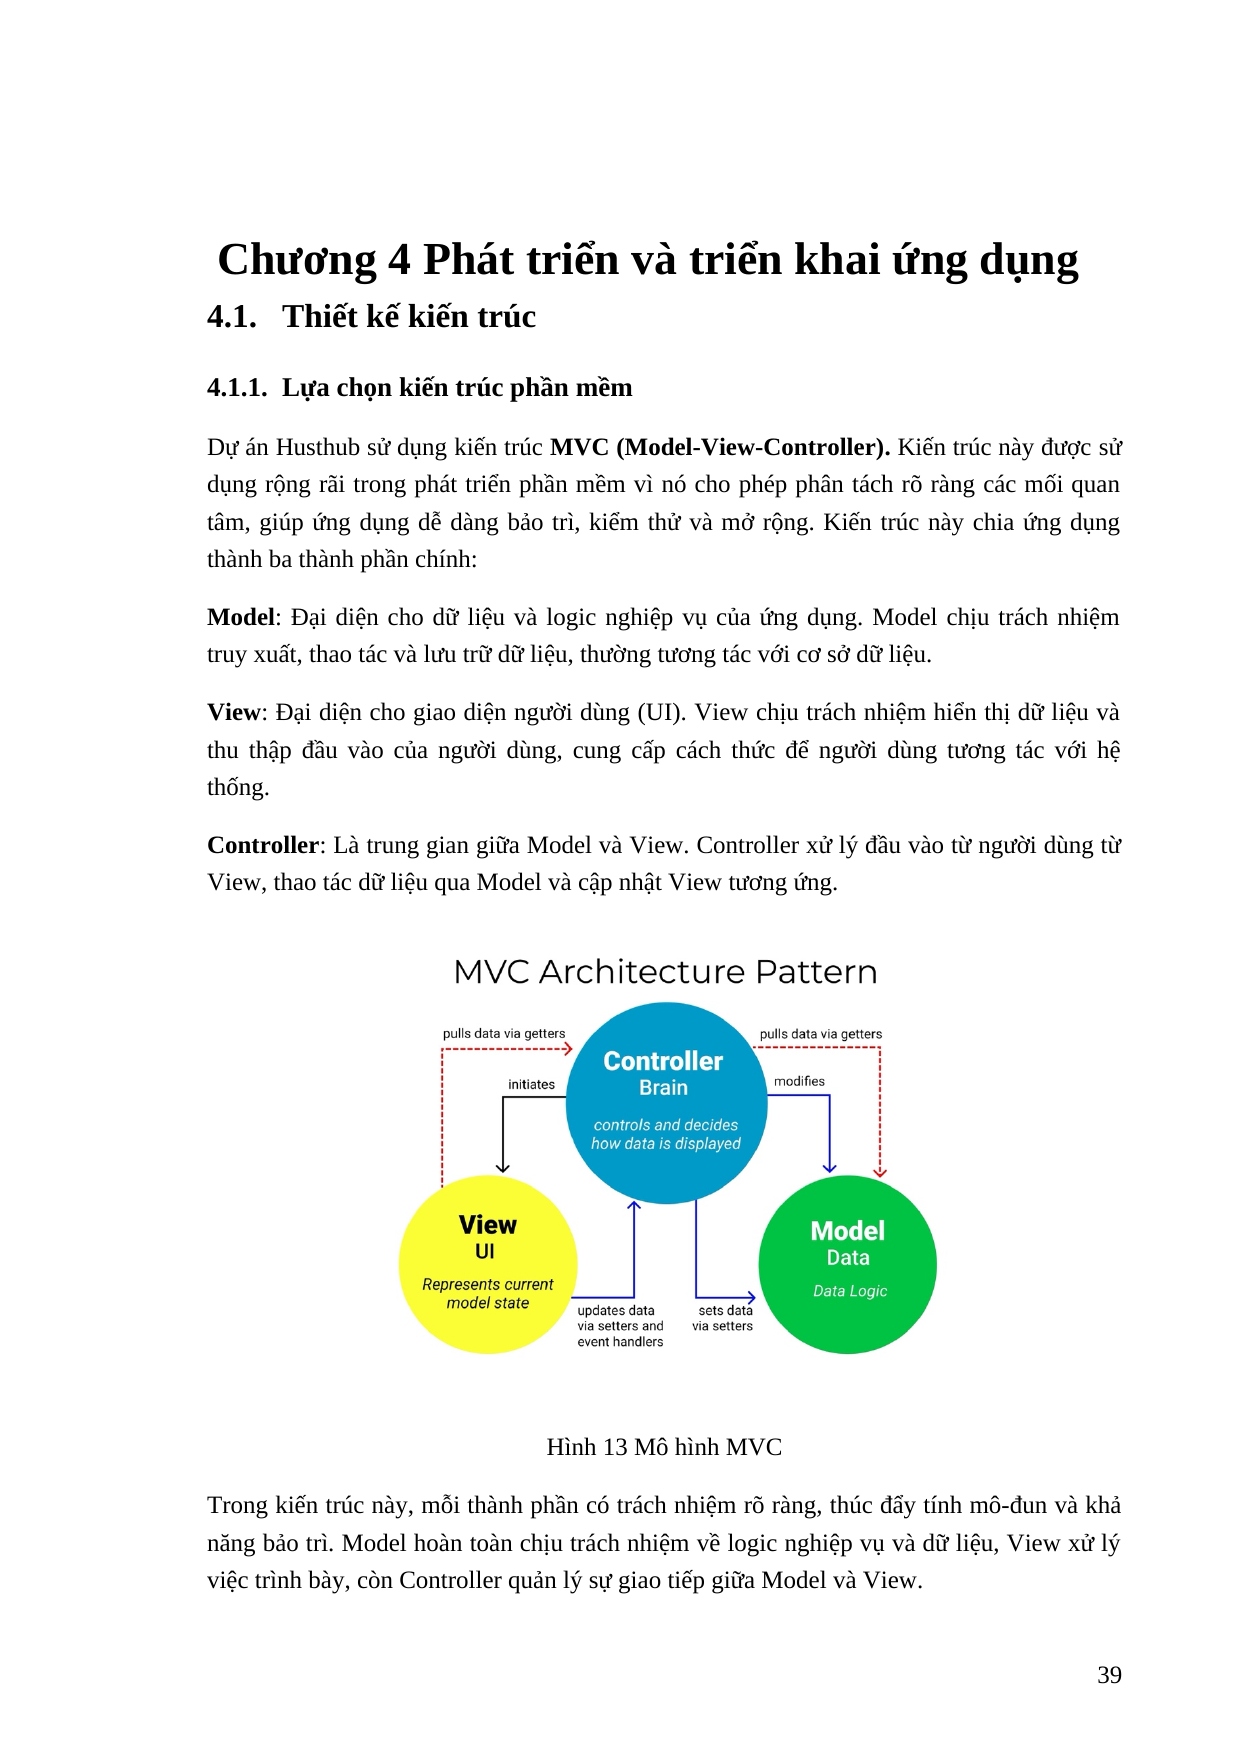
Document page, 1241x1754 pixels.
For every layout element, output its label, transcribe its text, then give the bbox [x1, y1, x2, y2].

picture [362, 925, 966, 1403]
subtitle Phát triển và triển khai ứng dụng [207, 232, 1104, 284]
text Controller: Là trung gian giữa Model và View. Controller xử lý đầu vào từ người dùng từ View, thao tác dữ liệu qua Model và cập nhật View tương ứng. [207, 830, 1122, 896]
subtitle Thiết kế kiến trúc [207, 118, 1122, 334]
text Hình 13 Mô hình MVC [207, 1432, 1122, 1461]
text Model: Đại diện cho dữ liệu và logic nghiệp vụ của ứng dụng. Model chịu trách nhiệm truy xuất, thao tác và lưu trữ dữ liệu, thường tương tác với cơ sở dữ liệu. [207, 602, 1122, 668]
subtitle Lựa chọn kiến trúc phần mềm [207, 371, 1122, 402]
text Trong kiến trúc này, mỗi thành phần có trách nhiệm rõ ràng, thúc đẩy tính mô-đun và khả năng bảo trì. Model hoàn toàn chịu trách nhiệm về logic nghiệp vụ và dữ liệu, View xử lý việc trình bày, còn Controller quản lý sự giao tiếp giữa Model và View. [207, 1490, 1122, 1594]
text Dự án Husthub sử dụng kiến trúc MVC (Model-View-Controller). Kiến trúc này được sử dụng rộng rãi trong phát triển phần mềm vì nó cho phép phân tách rõ ràng các mối quan tâm, giúp ứng dụng dễ dàng bảo trì, kiểm thử và mở rộng. Kiến trúc này chia ứng dụng thành ba thành phần chính: [207, 432, 1122, 573]
text View: Đại diện cho giao diện người dùng (UI). View chịu trách nhiệm hiển thị dữ liệu và thu thập đầu vào của người dùng, cung cấp cách thức để người dùng tương tác với hệ thống. [207, 697, 1122, 801]
